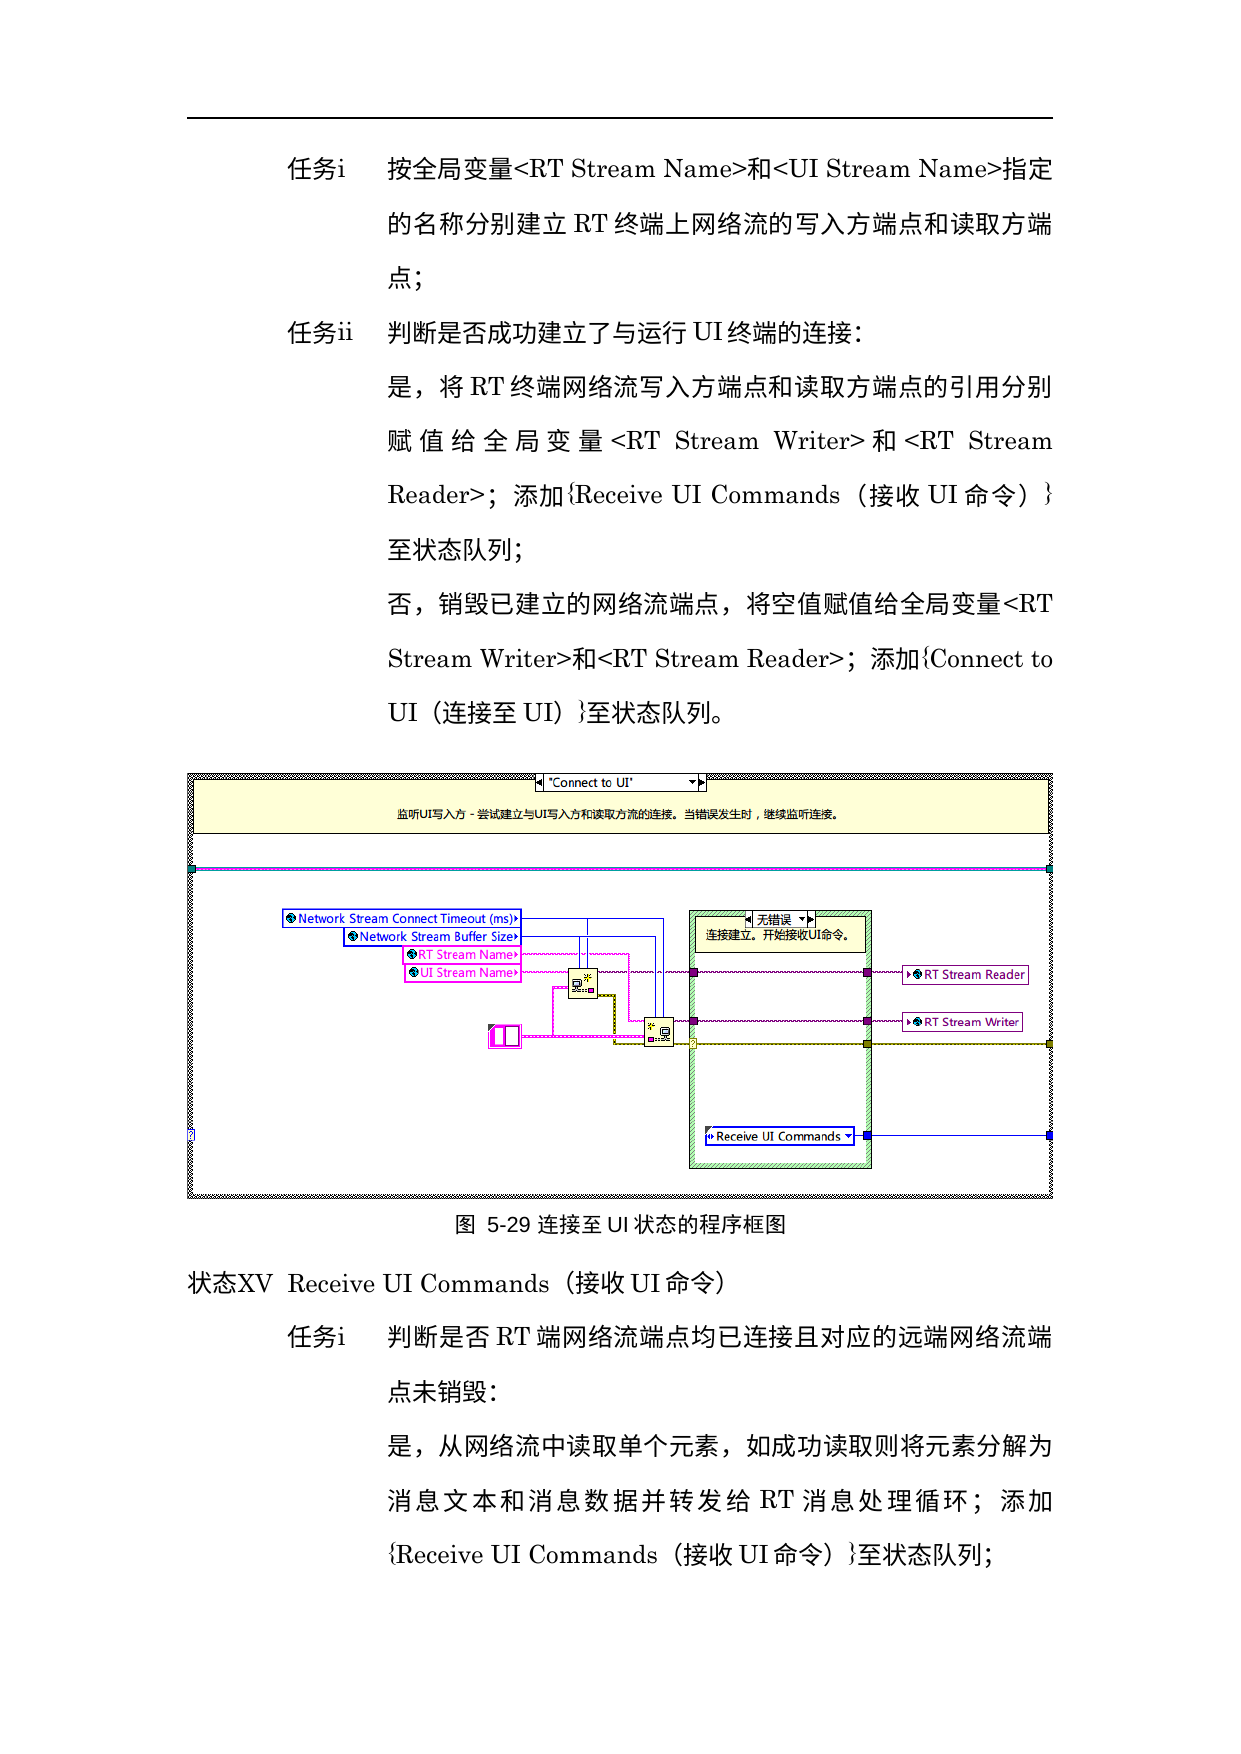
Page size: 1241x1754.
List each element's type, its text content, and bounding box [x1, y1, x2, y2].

list Receive UI Commands（接收UI命令） [187, 1263, 1053, 1300]
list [287, 1318, 1053, 1572]
list 按全局变量<RT Stream Name>和<UI Stream Name>指定的名称分别建立RT终端上网络流的写入方端点和读取方端点； [287, 150, 1053, 295]
picture [187, 773, 1053, 1199]
list 判断是否成功建立了与运行UI终端的连接： 是，将RT终端网络流写入方端点和读取方端点的引用分别赋值给全局变量<RT Stream Writer>和<RT Stream Reader>；添加{Receive UI Commands（接收UI命令）}至状态队列； 否，销毁已建立的网络流端点，将空值赋值给全局变量<RT Stream Writer>和<RT Stream Reader>；添加{Connect to UI（连接至UI）}至状态队列。 [287, 313, 1053, 730]
